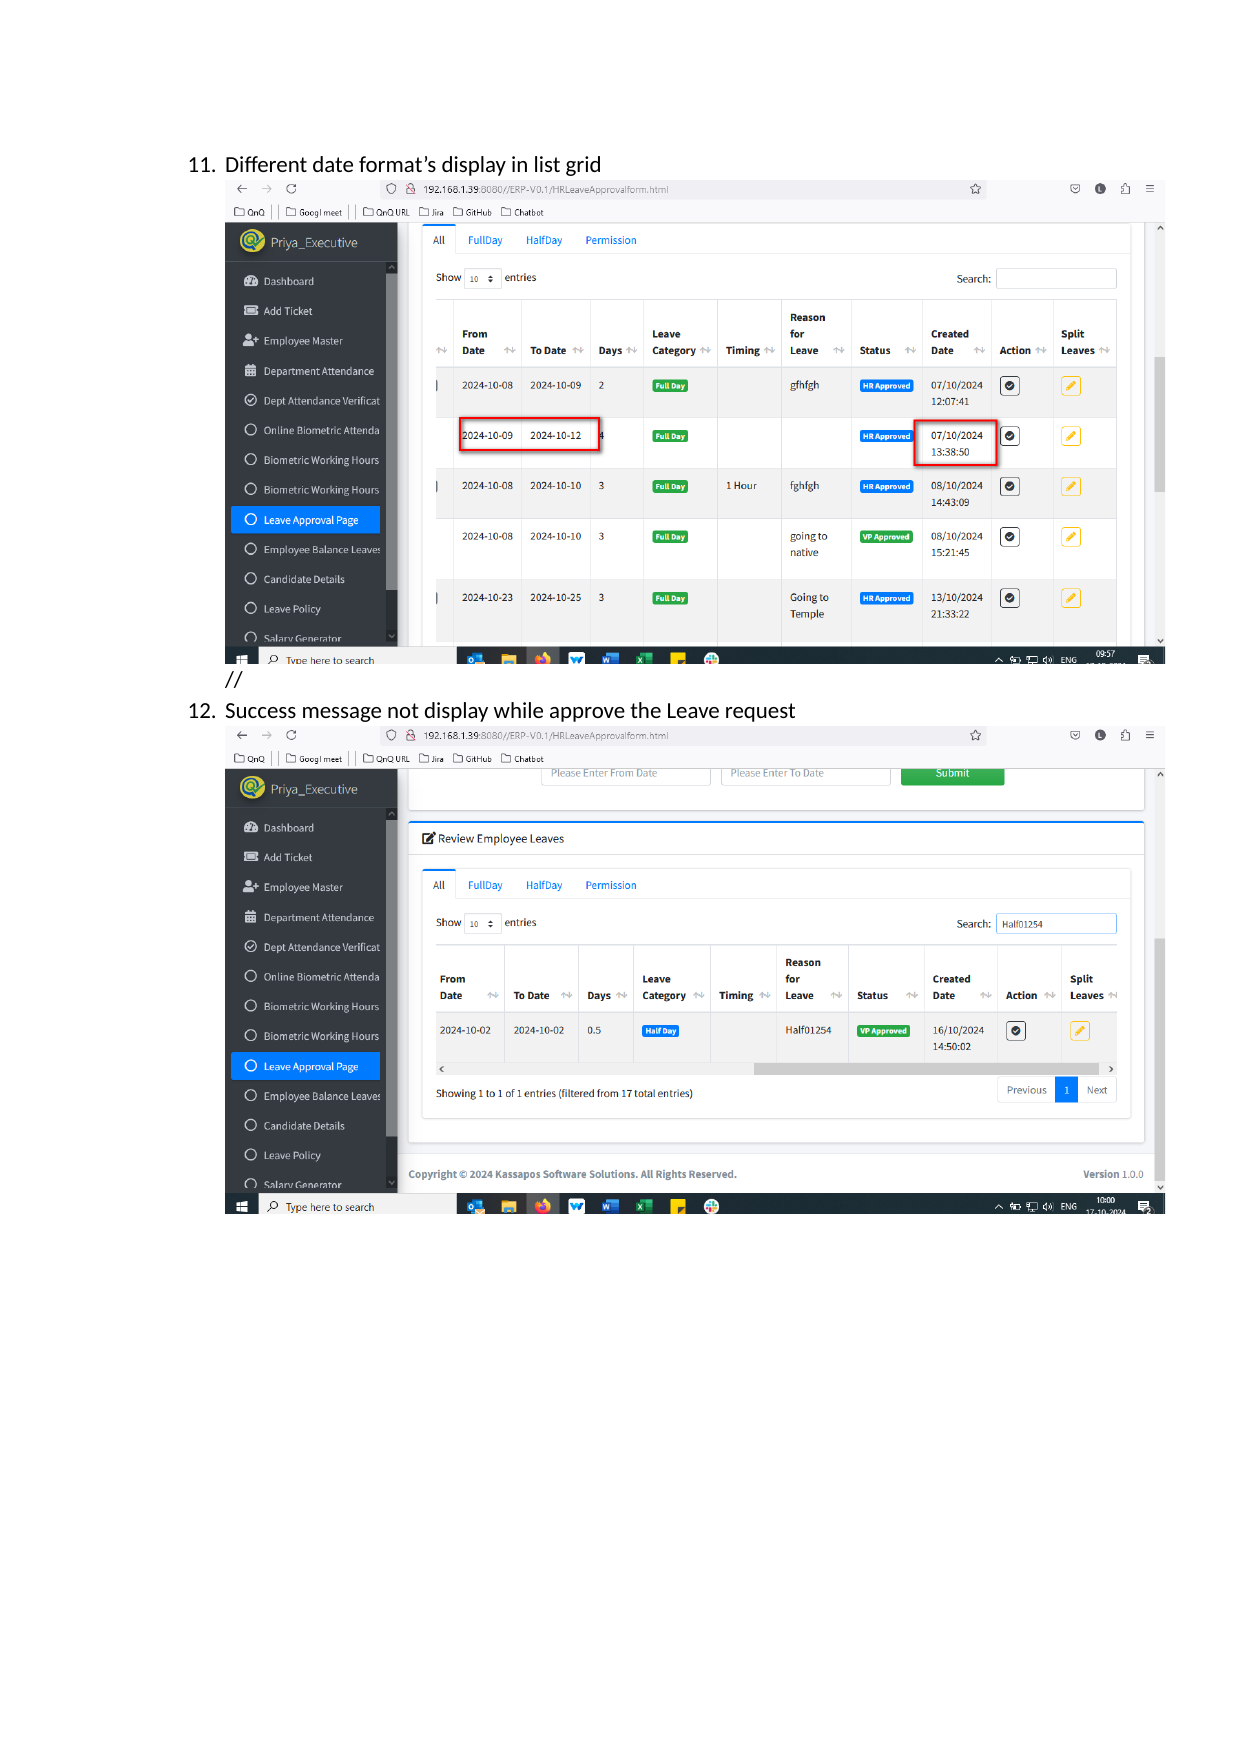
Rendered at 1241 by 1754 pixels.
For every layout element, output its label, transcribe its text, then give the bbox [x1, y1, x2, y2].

picture [225, 726, 1166, 1214]
picture [225, 180, 1166, 664]
